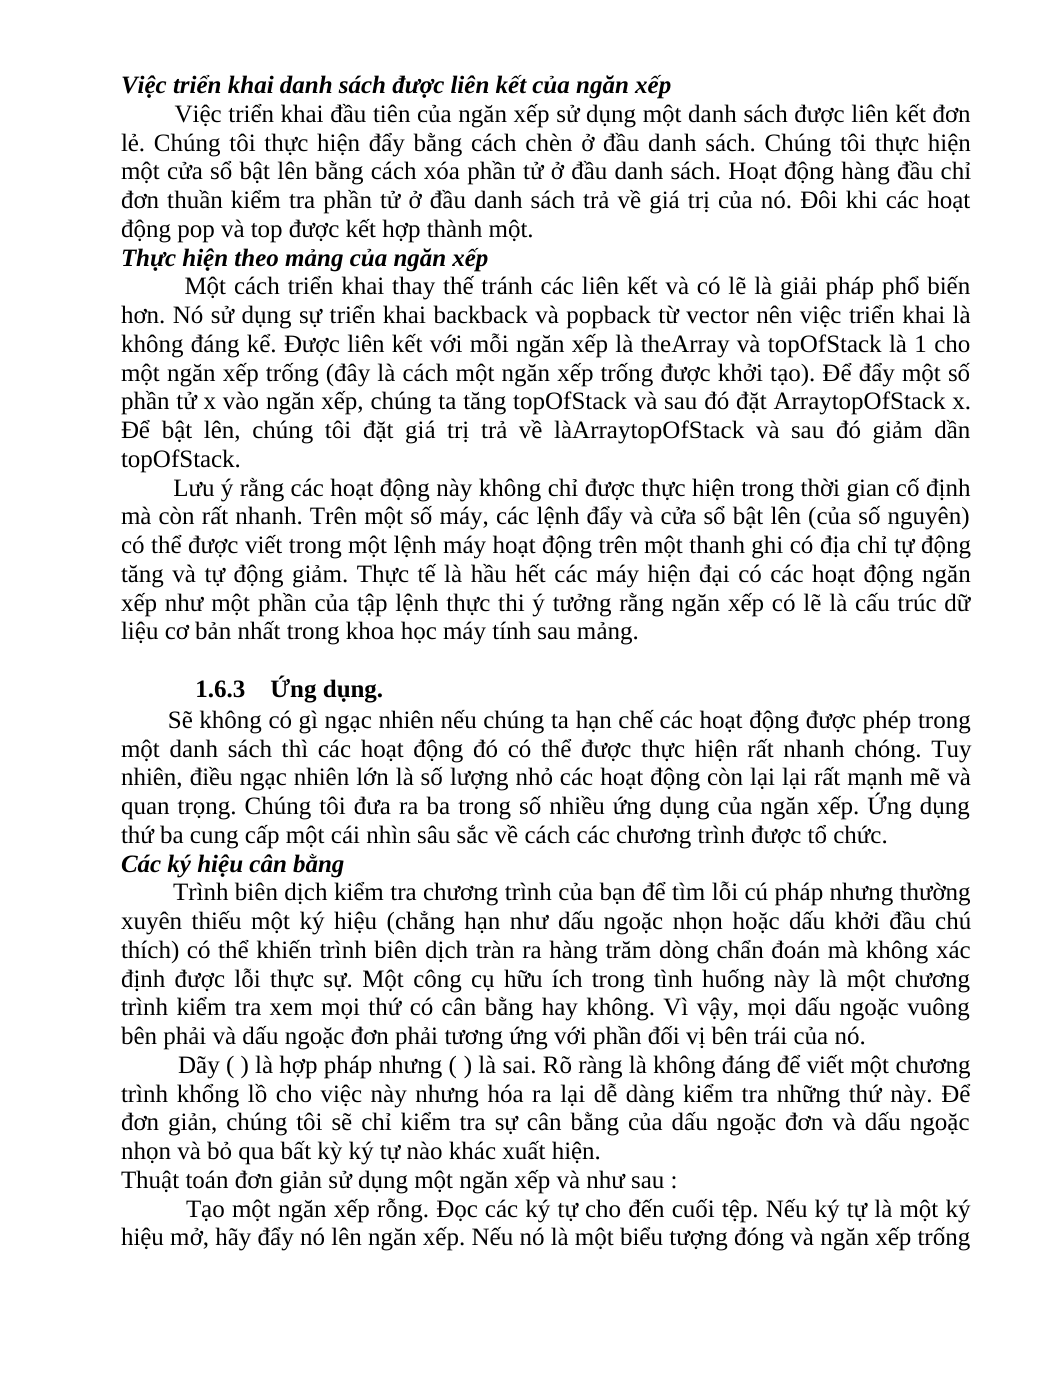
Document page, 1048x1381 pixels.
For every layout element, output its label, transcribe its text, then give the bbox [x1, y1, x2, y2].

list Lưu ý rằng các hoạt động này không chỉ được thực hiện trong thời gian cố định mà còn rất nhanh. Trên một số máy, các lệnh đẩy và cửa sổ bật lên (của số nguyên) có thể được viết trong một lệnh máy hoạt động trên một thanh ghi có địa chỉ tự động tăng và tự động giảm. Thực tế là hầu hết các máy hiện đại có các hoạt động ngăn xếp như một phần của tập lệnh thực thi ý tưởng rằng ngăn xếp có lẽ là cấu trúc dữ liệu cơ bản nhất trong khoa học máy tính sau mảng. [121, 473, 972, 645]
list Sẽ không có gì ngạc nhiên nếu chúng ta hạn chế các hoạt động được phép trong một danh sách thì các hoạt động đó có thể được thực hiện rất nhanh chóng. Tuy nhiên, điều ngạc nhiên lớn là số lượng nhỏ các hoạt động còn lại lại rất mạnh mẽ và quan trọng. Chúng tôi đưa ra ba trong số nhiều ứng dụng của ngăn xếp. Ứng dụng thứ ba cung cấp một cái nhìn sâu sắc về cách các chương trình được tổ chức. [121, 705, 972, 849]
list Các ký hiệu cân bằng [121, 849, 972, 877]
list Việc triển khai đầu tiên của ngăn xếp sử dụng một danh sách được liên kết đơn lẻ. Chúng tôi thực hiện đẩy bằng cách chèn ở đầu danh sách. Chúng tôi thực hiện một cửa sổ bật lên bằng cách xóa phần tử ở đầu danh sách. Hoạt động hàng đầu chỉ đơn thuần kiểm tra phần tử ở đầu danh sách trả về giá trị của nó. Đôi khi các hoạt động pop và top được kết hợp thành một. [121, 99, 972, 243]
list Ứng dụng. [195, 674, 972, 703]
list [121, 1194, 972, 1251]
list Thực hiện theo mảng của ngăn xếp [121, 243, 972, 271]
list Một cách triển khai thay thế tránh các liên kết và có lẽ là giải pháp phổ biến hơn. Nó sử dụng sự triển khai backback và popback từ vector nên việc triển khai là không đáng kể. Được liên kết với mỗi ngăn xếp là theArray và topOfStack là 1 cho một ngăn xếp trống (đây là cách một ngăn xếp trống được khởi tạo). Để đẩy một số phần tử x vào ngăn xếp, chúng ta tăng topOfStack và sau đó đặt ArraytopOfStack x. Để bật lên, chúng tôi đặt giá trị trả về làArraytopOfStack và sau đó giảm dần topOfStack. [121, 271, 972, 473]
list Việc triển khai danh sách được liên kết của ngăn xếp [121, 70, 972, 99]
list Trình biên dịch kiểm tra chương trình của bạn để tìm lỗi cú pháp nhưng thường xuyên thiếu một ký hiệu (chẳng hạn như dấu ngoặc nhọn hoặc dấu khởi đầu chú thích) có thể khiến trình biên dịch tràn ra hàng trăm dòng chẩn đoán mà không xác định được lỗi thực sự. Một công cụ hữu ích trong tình huống này là một chương trình kiểm tra xem mọi thứ có cân bằng hay không. Vì vậy, mọi dấu ngoặc vuông bên phải và dấu ngoặc đơn phải tương ứng với phần đối vị bên trái của nó. [121, 877, 972, 1050]
list Thuật toán đơn giản sử dụng một ngăn xếp và như sau : [121, 1165, 972, 1194]
list Dãy ( ) là hợp pháp nhưng ( ) là sai. Rõ ràng là không đáng để viết một chương trình khổng lồ cho việc này nhưng hóa ra lại dễ dàng kiểm tra những thứ này. Để đơn giản, chúng tôi sẽ chỉ kiểm tra sự cân bằng của dấu ngoặc đơn và dấu ngoặc nhọn và bỏ qua bất kỳ ký tự nào khác xuất hiện. [121, 1050, 972, 1165]
